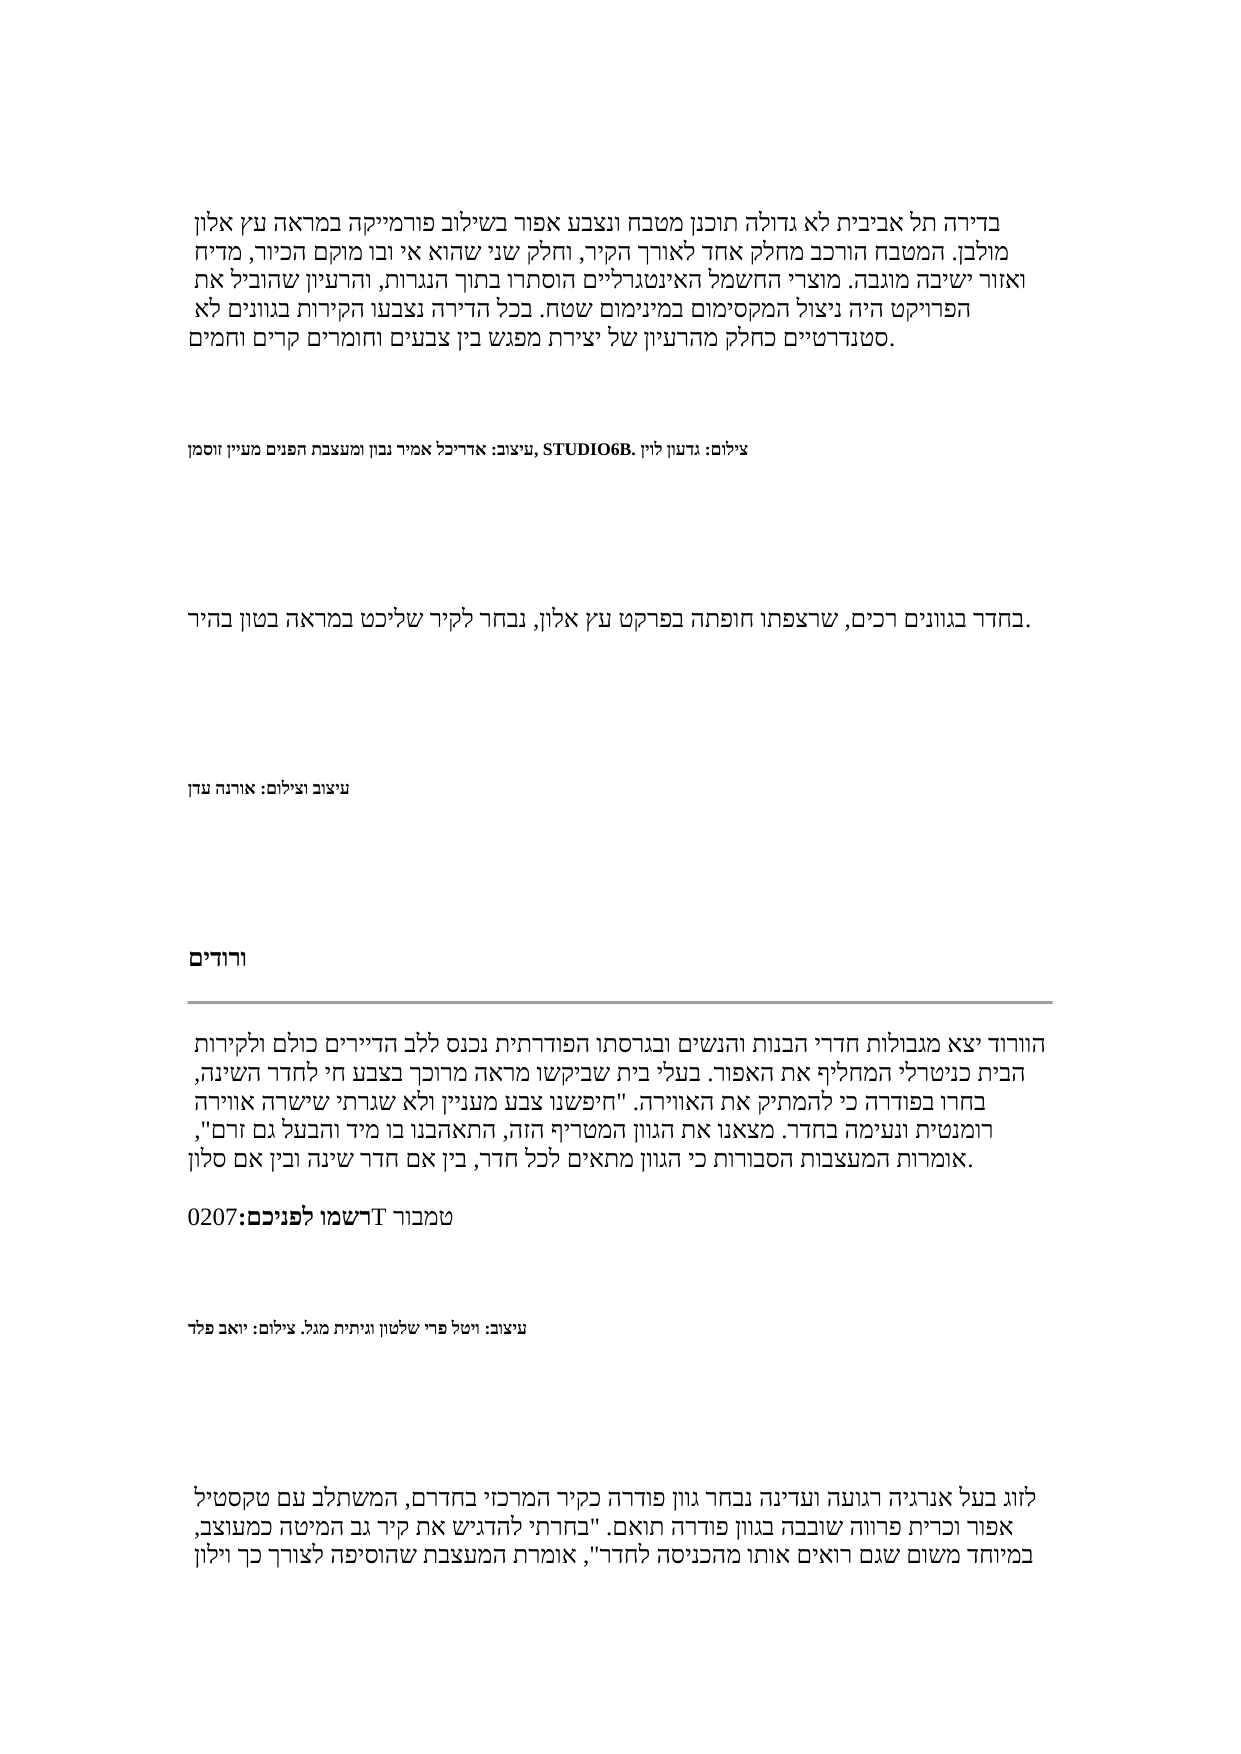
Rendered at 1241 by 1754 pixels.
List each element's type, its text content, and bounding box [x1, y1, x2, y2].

text בדירה תל אביבית לא גדולה תוכנן מטבח ונצבע אפור בשילוב פורמייקה במראה עץ אלון מולבן. המטבח הורכב מחלק אחד לאורך הקיר, וחלק שני שהוא אי ובו מוקם הכיור, מדיח ואזור ישיבה מוגבה. מוצרי החשמל האינטגרליים הוסתרו בתוך הנגרות, והרעיון שהוביל את הפרויקט היה ניצול המקסימום במינימום שטח. בכל הדירה נצבעו הקירות בגוונים לא סטנדרטיים כחלק מהרעיון של יצירת מפגש בין צבעים וחומרים קרים וחמים. [187, 208, 1053, 352]
text עיצוב: אדריכל אמיר נבון ומעצבת הפנים מעיין זוסמן, STUDIO6B. צילום: גדעון לוין [187, 439, 1053, 459]
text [187, 1483, 1053, 1569]
text הוורוד יצא מגבולות חדרי הבנות והנשים ובגרסתו הפודרתית נכנס ללב הדיירים כולם ולקירות הבית כניטרלי המחליף את האפור. בעלי בית שביקשו מראה מרוכך בצבע חי לחדר השינה, בחרו בפודרה כי להמתיק את האווירה. "חיפשנו צבע מעניין ולא שגרתי שישרה אווירה רומנטית ונעימה בחדר. מצאנו את הגוון המטריף הזה, התאהבנו בו מיד והבעל גם זרם", אומרות המעצבות הסבורות כי הגוון מתאים לכל חדר, בין אם חדר שינה ובין אם סלון. [187, 1029, 1053, 1173]
text עיצוב: ויטל פרי שלטון וגיתית מגל. צילום: יואב פלד [187, 1318, 1053, 1338]
text ורודים [187, 943, 1053, 972]
text עיצוב וצילום: אורנה עדן [187, 778, 1053, 798]
text בחדר בגוונים רכים, שרצפתו חופתה בפרקט עץ אלון, נבחר לקיר שליכט במראה בטון בהיר. [187, 604, 1053, 633]
text רשמו לפניכם:0207T טמבור [187, 1202, 1053, 1231]
